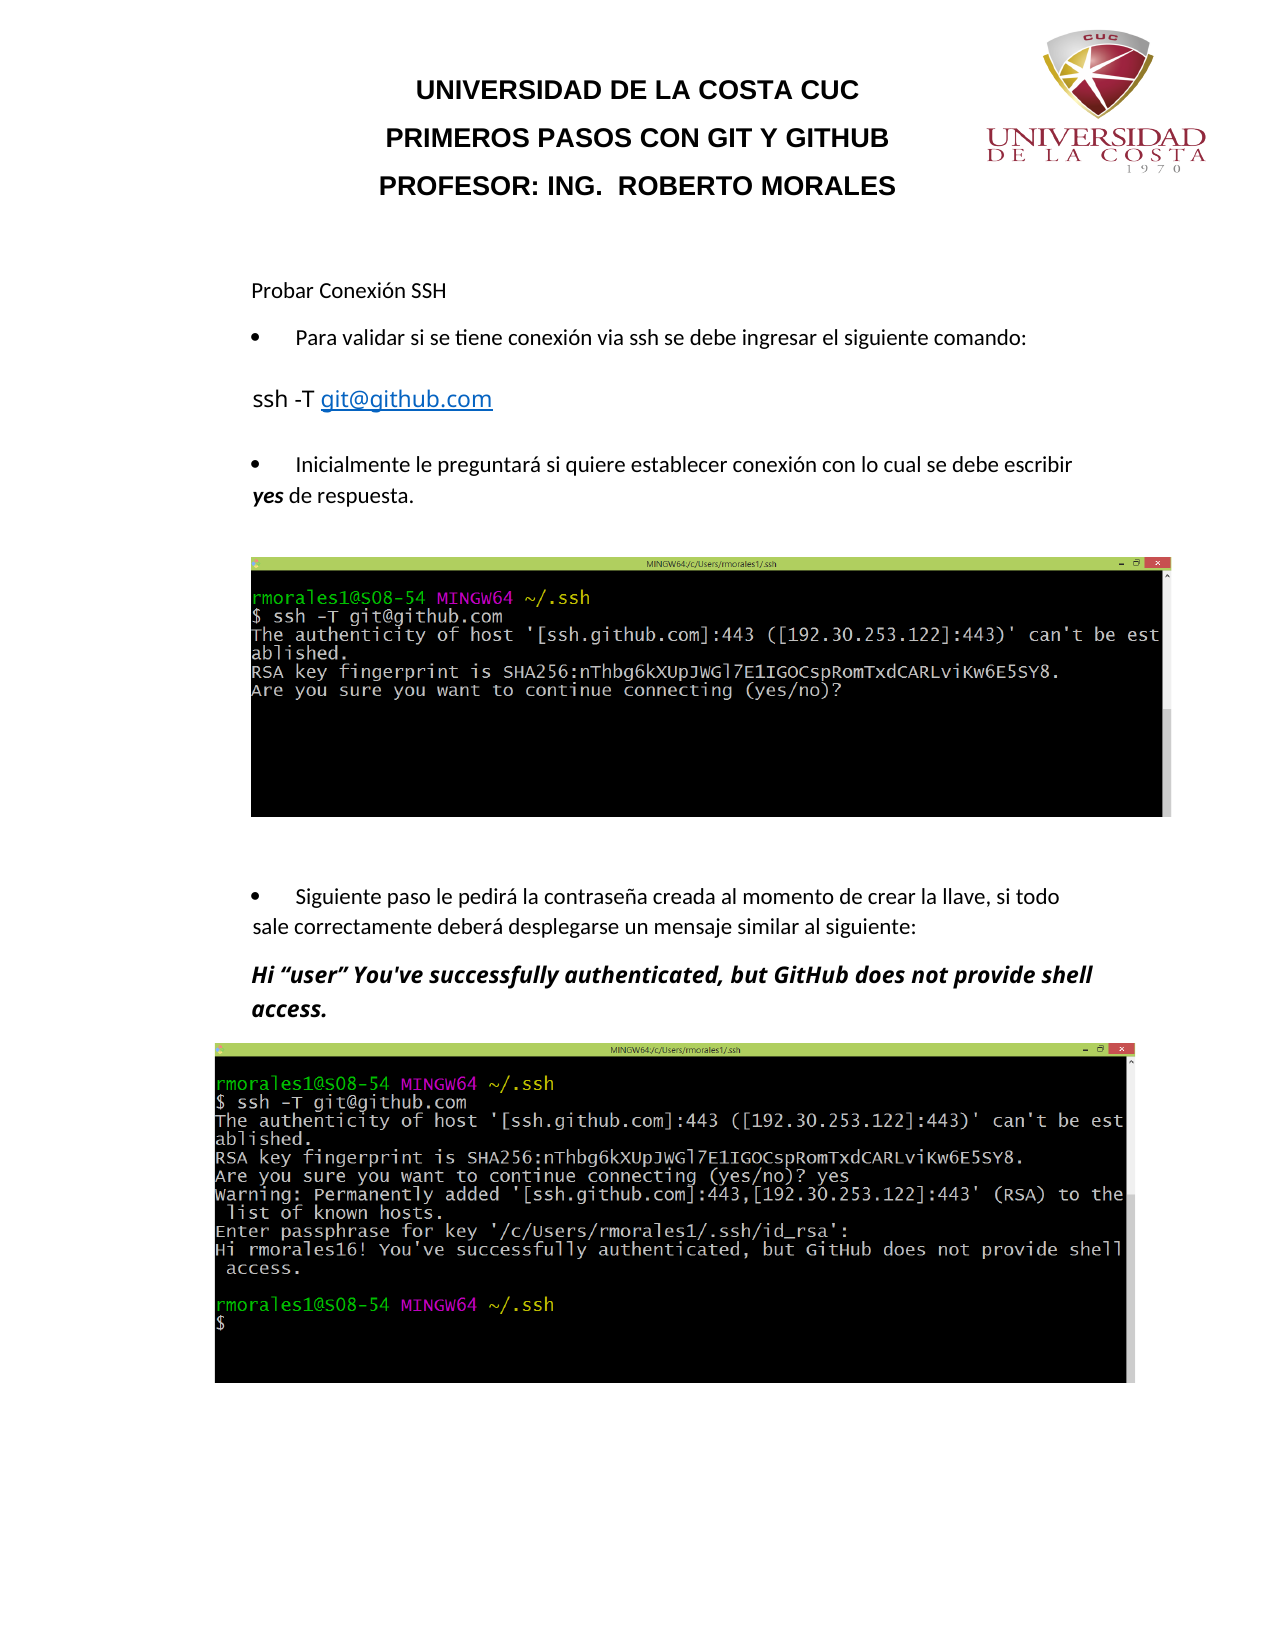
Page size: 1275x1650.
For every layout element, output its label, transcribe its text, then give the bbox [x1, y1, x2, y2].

text Probar Conexión SSH [177, 276, 1098, 304]
text Hi “user” You've successfully authenticated, but GitHub does not provide shell access. [251, 959, 1098, 1024]
list ssh -T git@github.com [252, 383, 1098, 414]
list Siguiente paso le pedirá la contraseña creada al momento de crear la llave, si todo sale correctamente deberá desplegarse un mensaje similar al siguiente: [251, 882, 1098, 940]
list Para validar si se tiene conexión via ssh se debe ingresar el siguiente comando: [251, 323, 1098, 351]
picture [251, 557, 1172, 817]
picture [983, 16, 1209, 185]
picture [214, 1043, 1136, 1383]
list Inicialmente le preguntará si quiere establecer conexión con lo cual se debe escribir yes de respuesta. [251, 451, 1098, 509]
